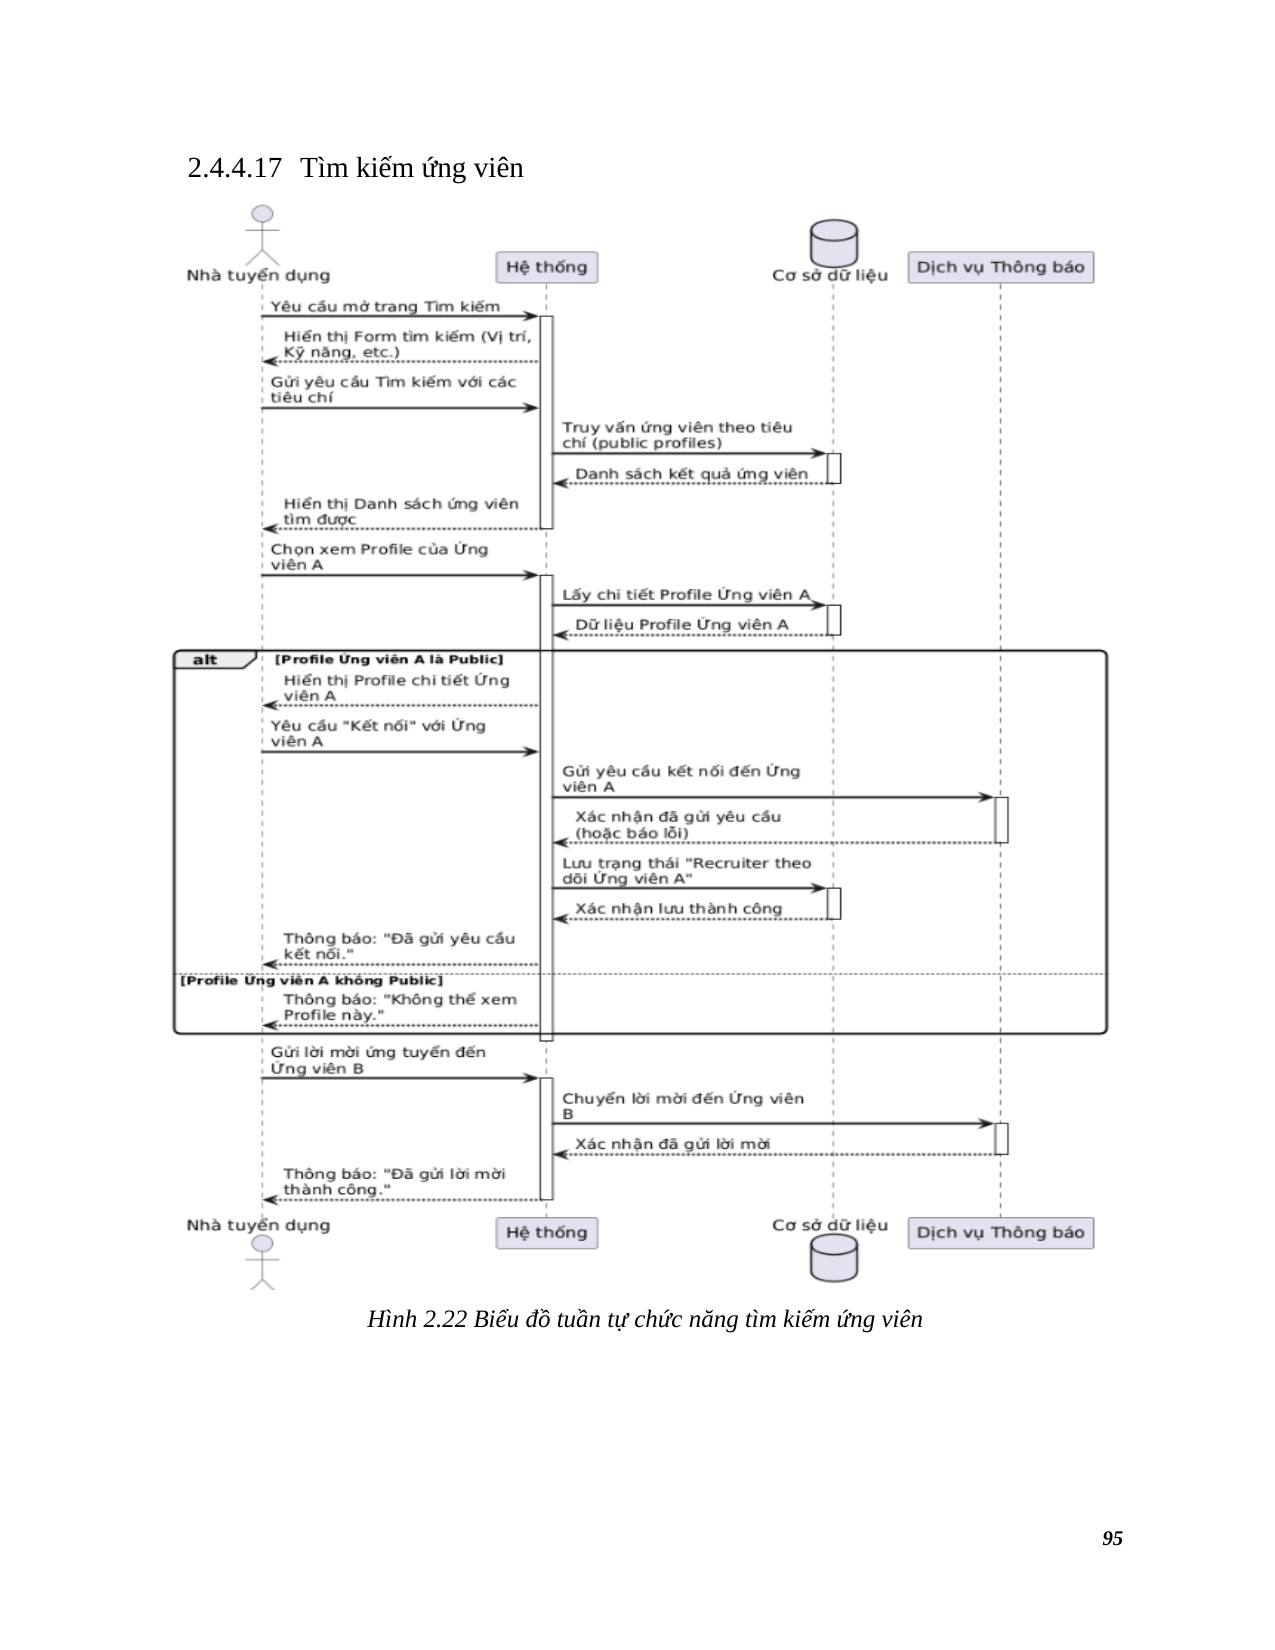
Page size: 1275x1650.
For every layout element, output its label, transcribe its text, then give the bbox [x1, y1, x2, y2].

picture [164, 200, 1111, 1290]
list Tìm kiếm ứng viên [187, 150, 1125, 183]
text Hình 2.22 Biểu đồ tuần tự chức năng tìm kiếm ứng viên [158, 1304, 1135, 1333]
